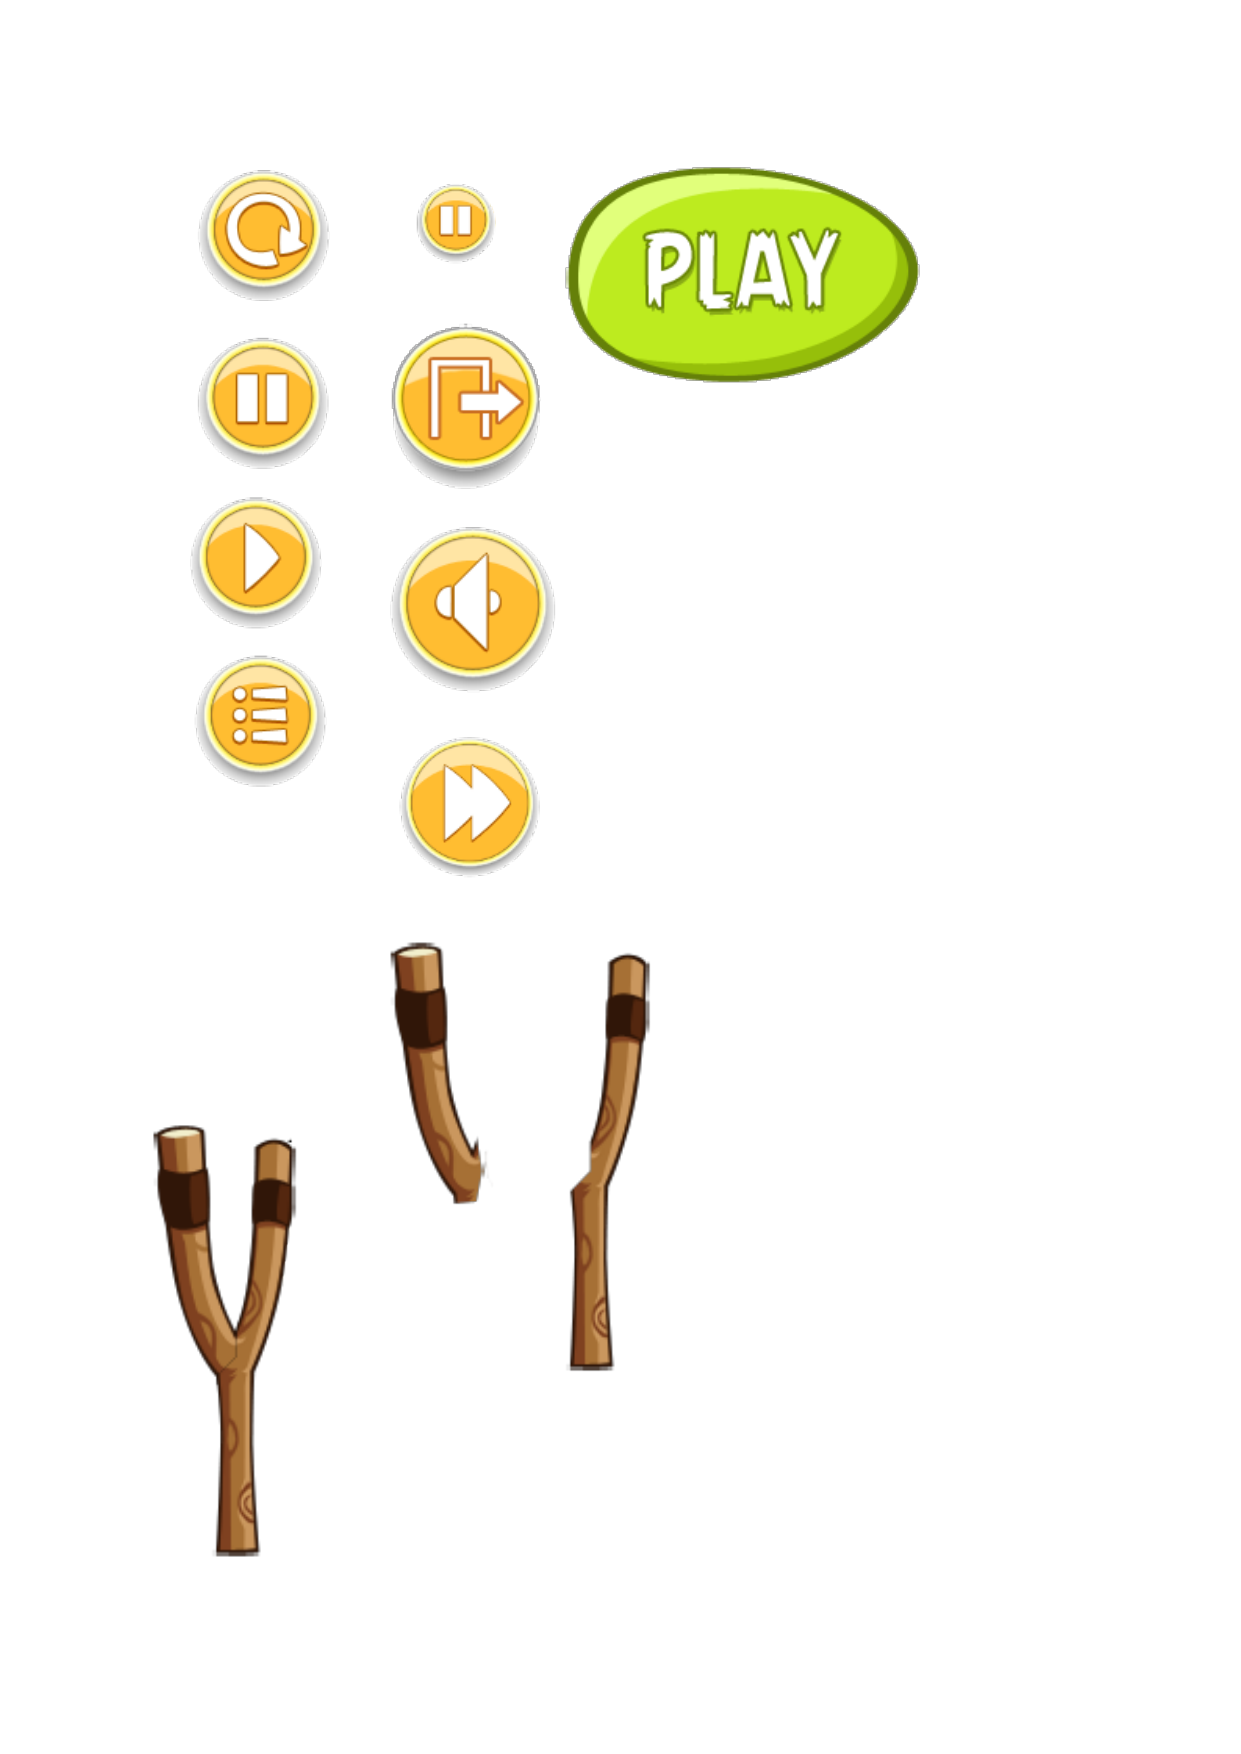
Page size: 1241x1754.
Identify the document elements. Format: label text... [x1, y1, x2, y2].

picture [150, 935, 984, 1561]
picture [150, 150, 932, 932]
